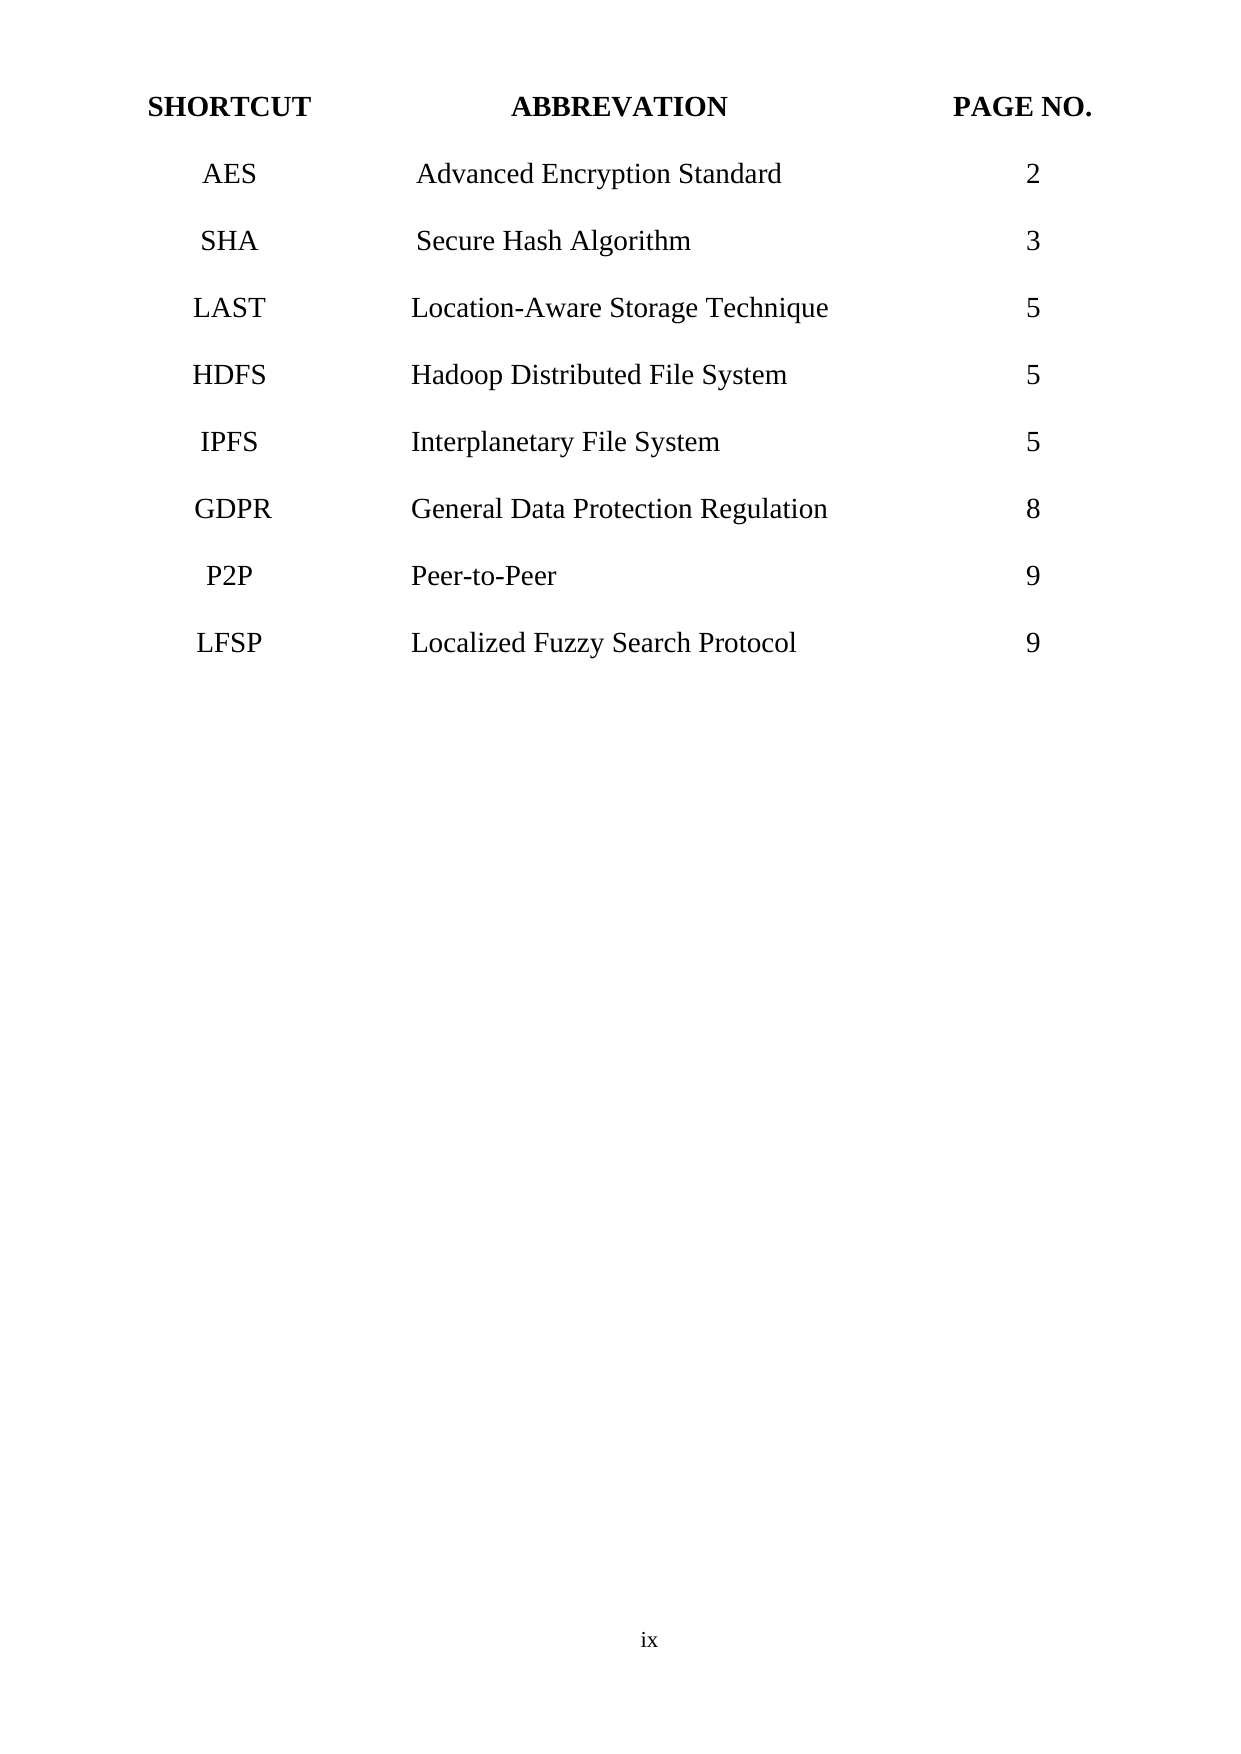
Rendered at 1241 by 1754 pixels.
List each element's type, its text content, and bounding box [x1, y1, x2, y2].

table_header SHORTCUT AES SHA LAST HDFS IPFS GDPR P2P LFSP [123, 89, 347, 893]
table_header PAGE NO. 2 3 5 5 5 8 9 9 [846, 89, 1113, 893]
table_header ABBREVATION Advanced Encryption Standard Secure Hash Algorithm Location-Aware Storage Technique Hadoop Distributed File System Interplanetary File System General Data Protection Regulation Peer-to-Peer Localized Fuzzy Search Protocol [347, 89, 846, 893]
